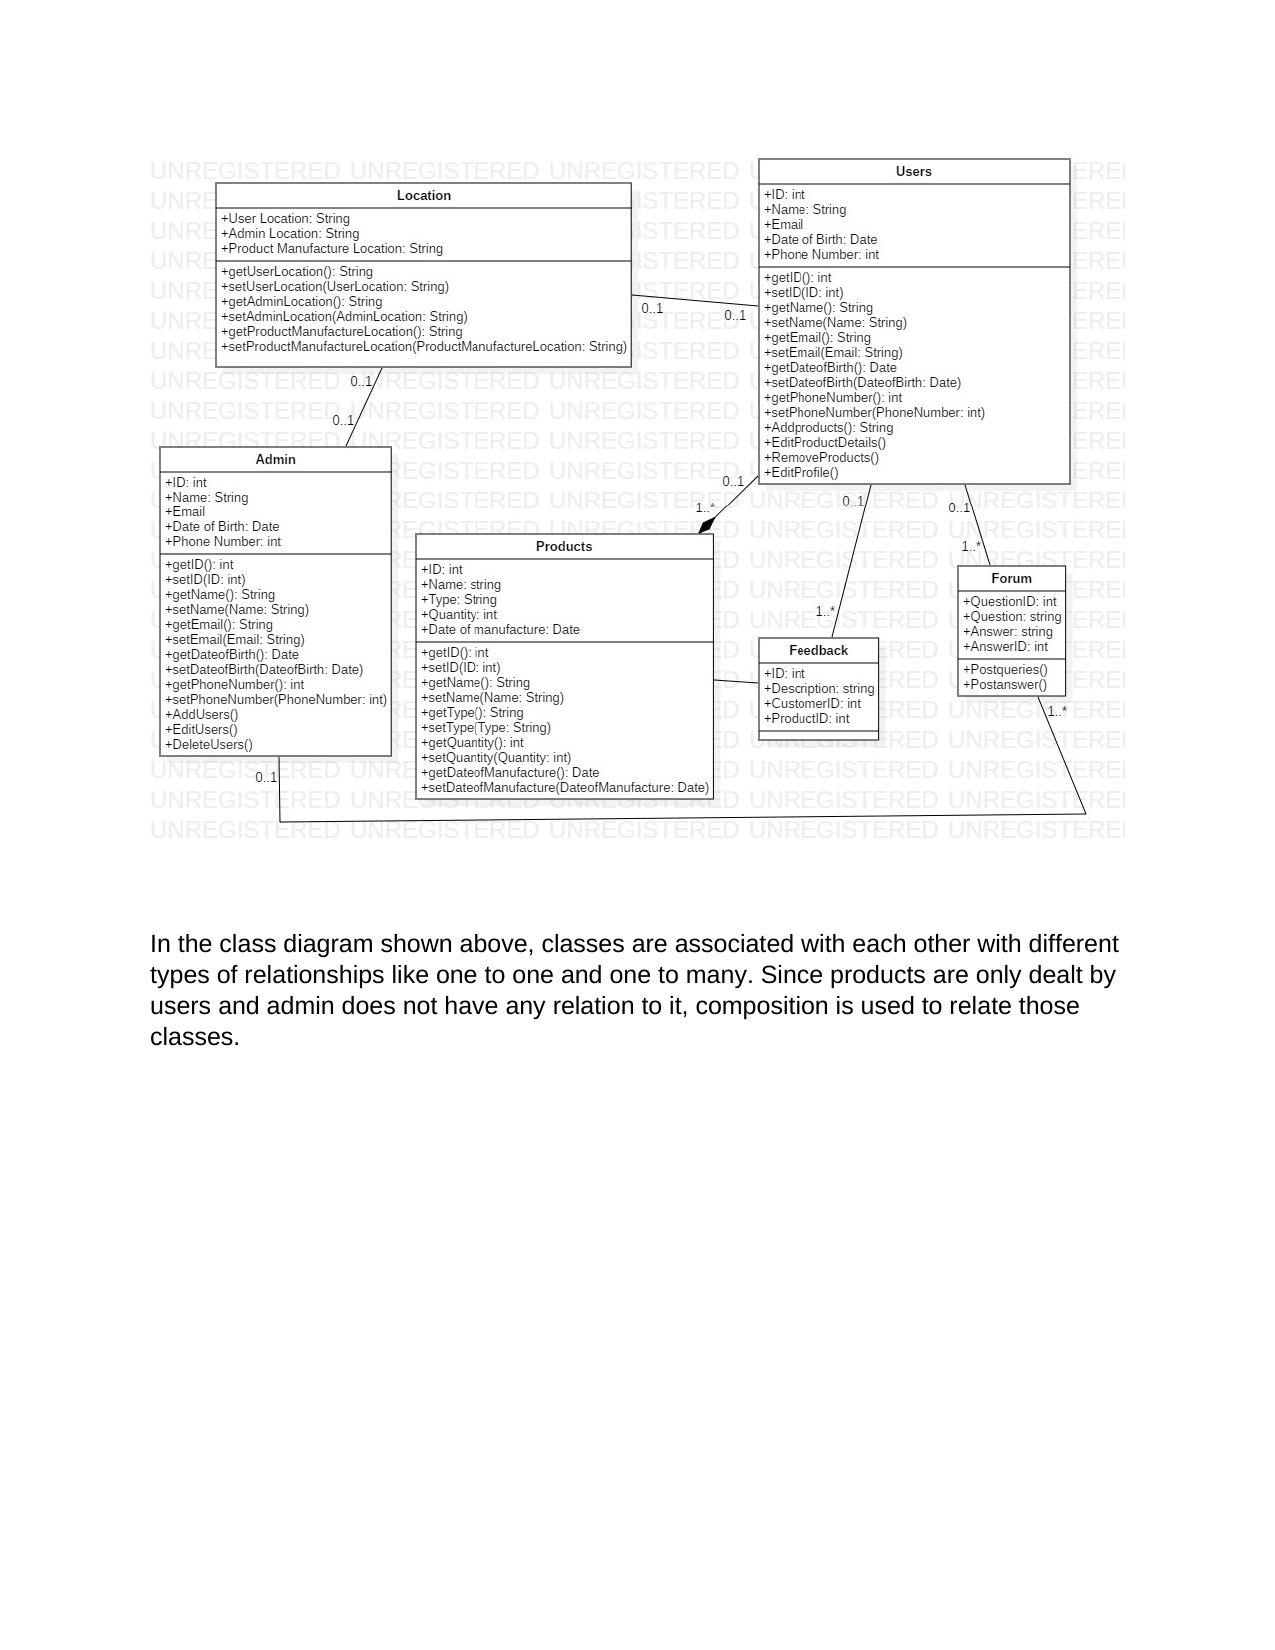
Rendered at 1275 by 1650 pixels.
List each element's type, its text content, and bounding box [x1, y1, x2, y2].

text In the class diagram shown above, classes are associated with each other with different types of relationships like one to one and one to many. Since products are only dealt by users and admin does not have any relation to it, composition is used to relate those classes. [150, 929, 1125, 1051]
picture [150, 150, 1125, 862]
